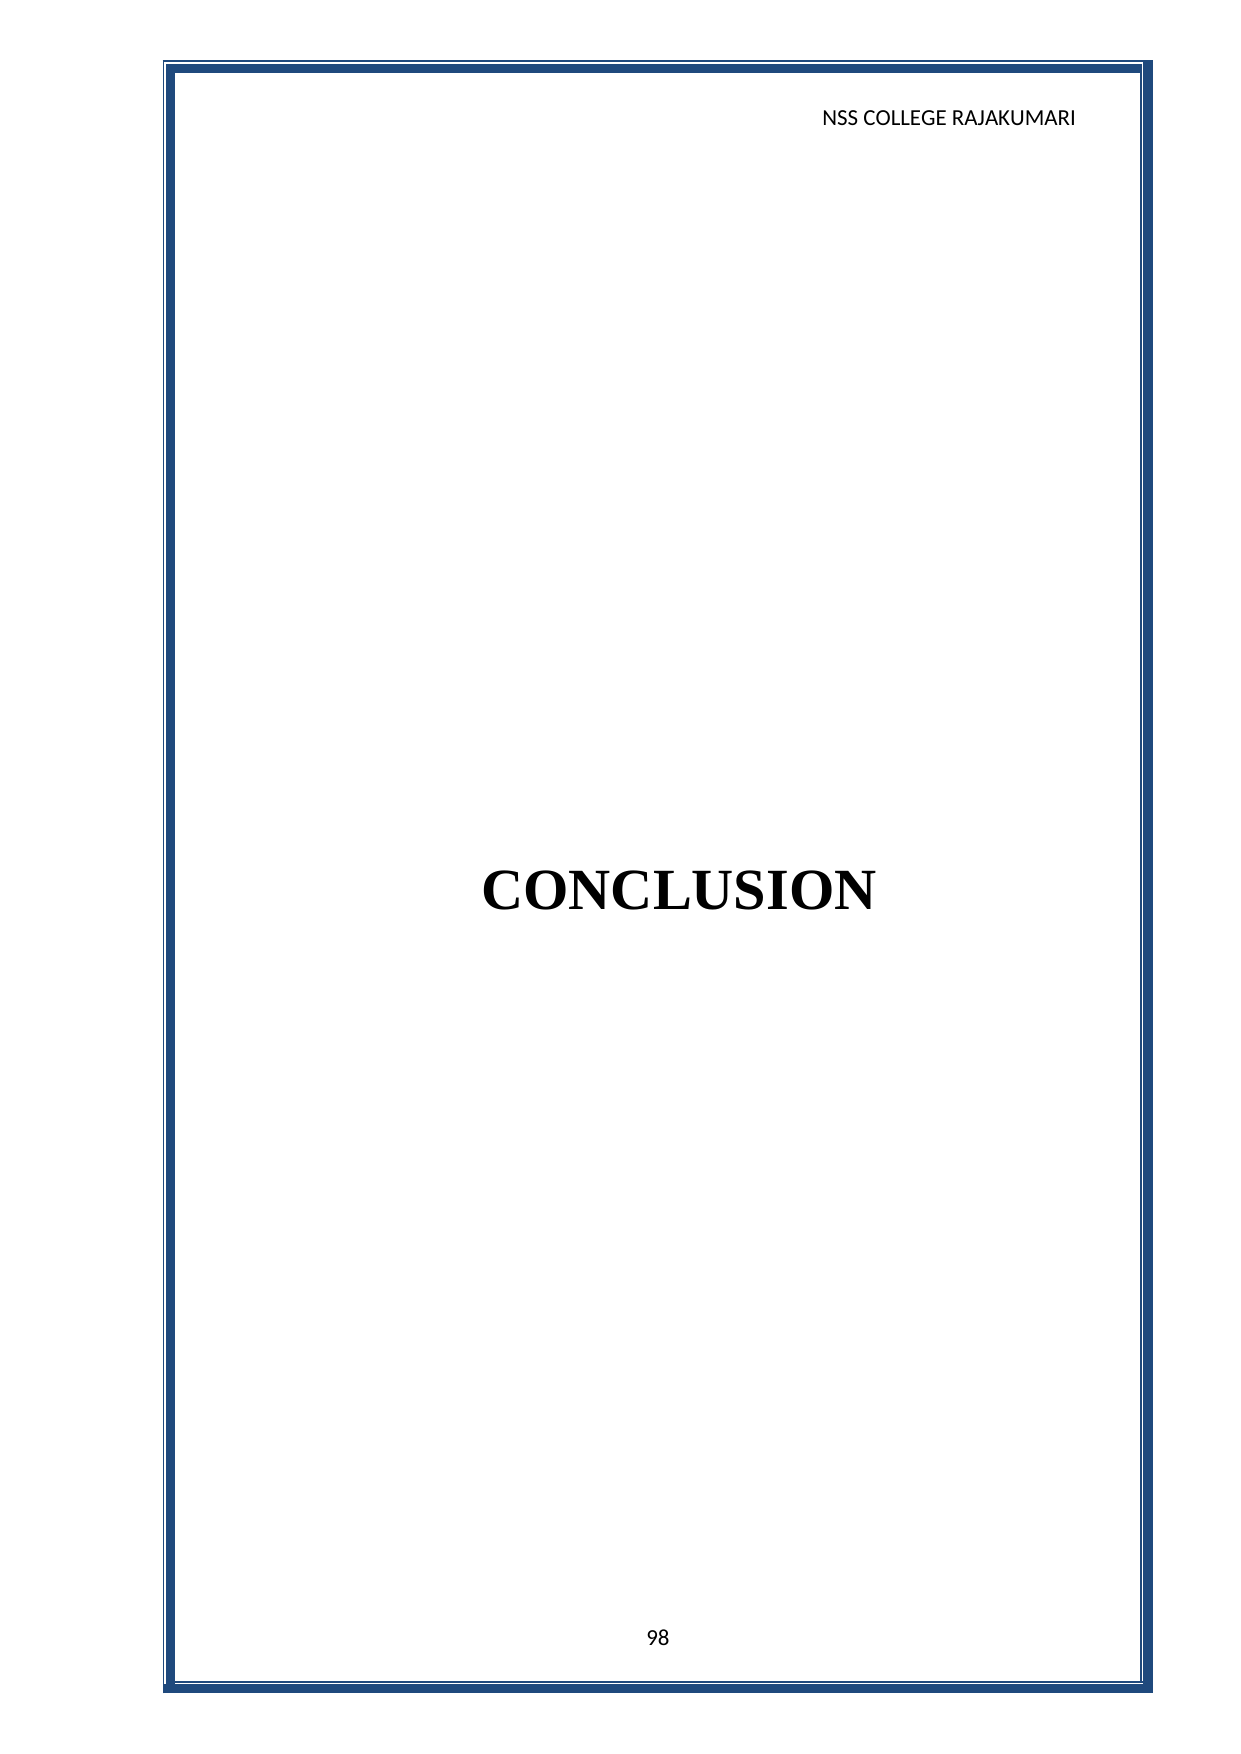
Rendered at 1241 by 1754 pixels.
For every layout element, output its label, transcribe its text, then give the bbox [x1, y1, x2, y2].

list CONCLUSION [262, 854, 1090, 922]
